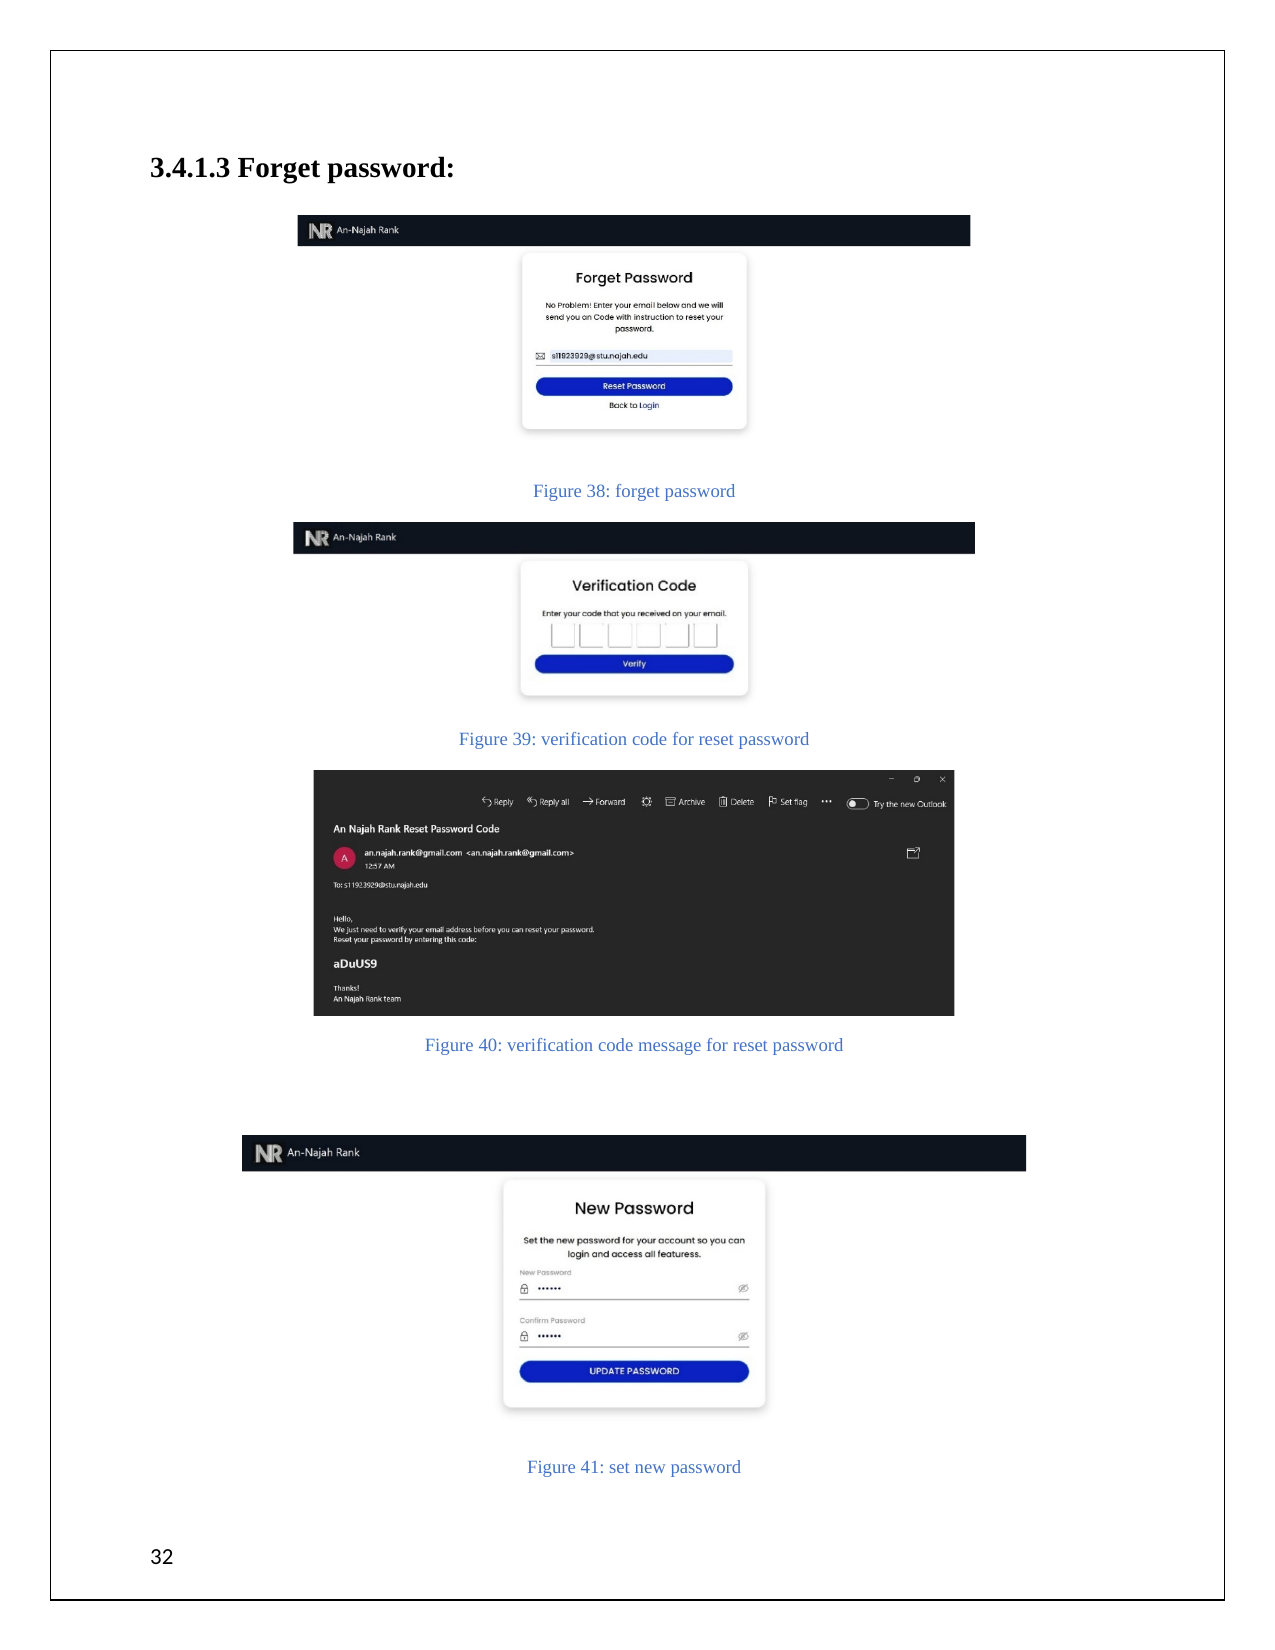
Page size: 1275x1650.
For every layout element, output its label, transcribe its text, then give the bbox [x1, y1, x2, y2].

picture [313, 770, 955, 1016]
picture [297, 215, 971, 451]
picture [293, 522, 975, 709]
picture [242, 1135, 1027, 1428]
subtitle 3.4.1.3 Forget password: [150, 150, 1118, 183]
